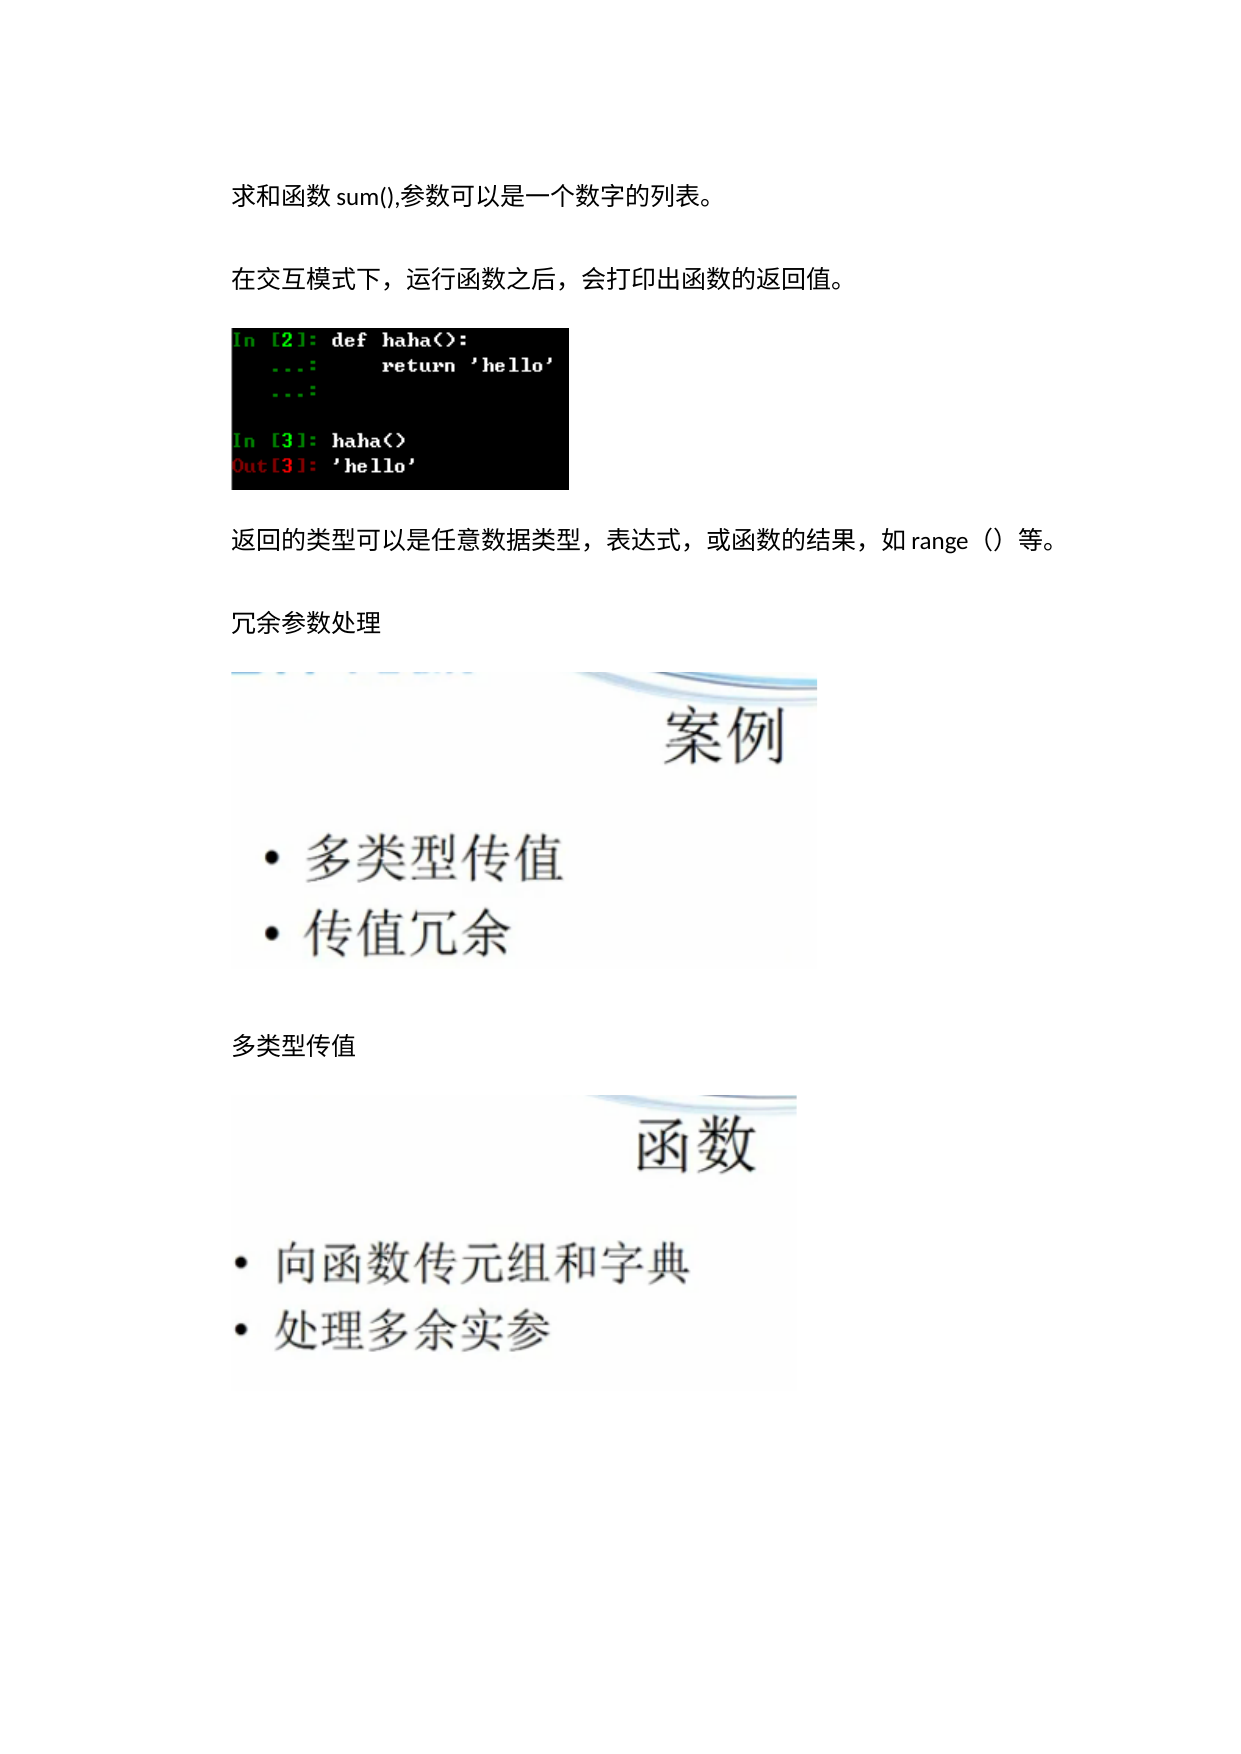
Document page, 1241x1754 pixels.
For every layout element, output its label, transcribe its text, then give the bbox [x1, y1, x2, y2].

picture [231, 1095, 797, 1391]
text 求和函数sum(),参数可以是一个数字的列表。 [187, 162, 1053, 227]
picture [231, 672, 818, 969]
picture [231, 328, 569, 490]
text 返回的类型可以是任意数据类型，表达式，或函数的结果，如range（）等。 [187, 506, 1053, 571]
text 多类型传值 [187, 1012, 1053, 1077]
text 冗余参数处理 [187, 589, 1053, 654]
text 在交互模式下，运行函数之后，会打印出函数的返回值。 [187, 245, 1053, 310]
